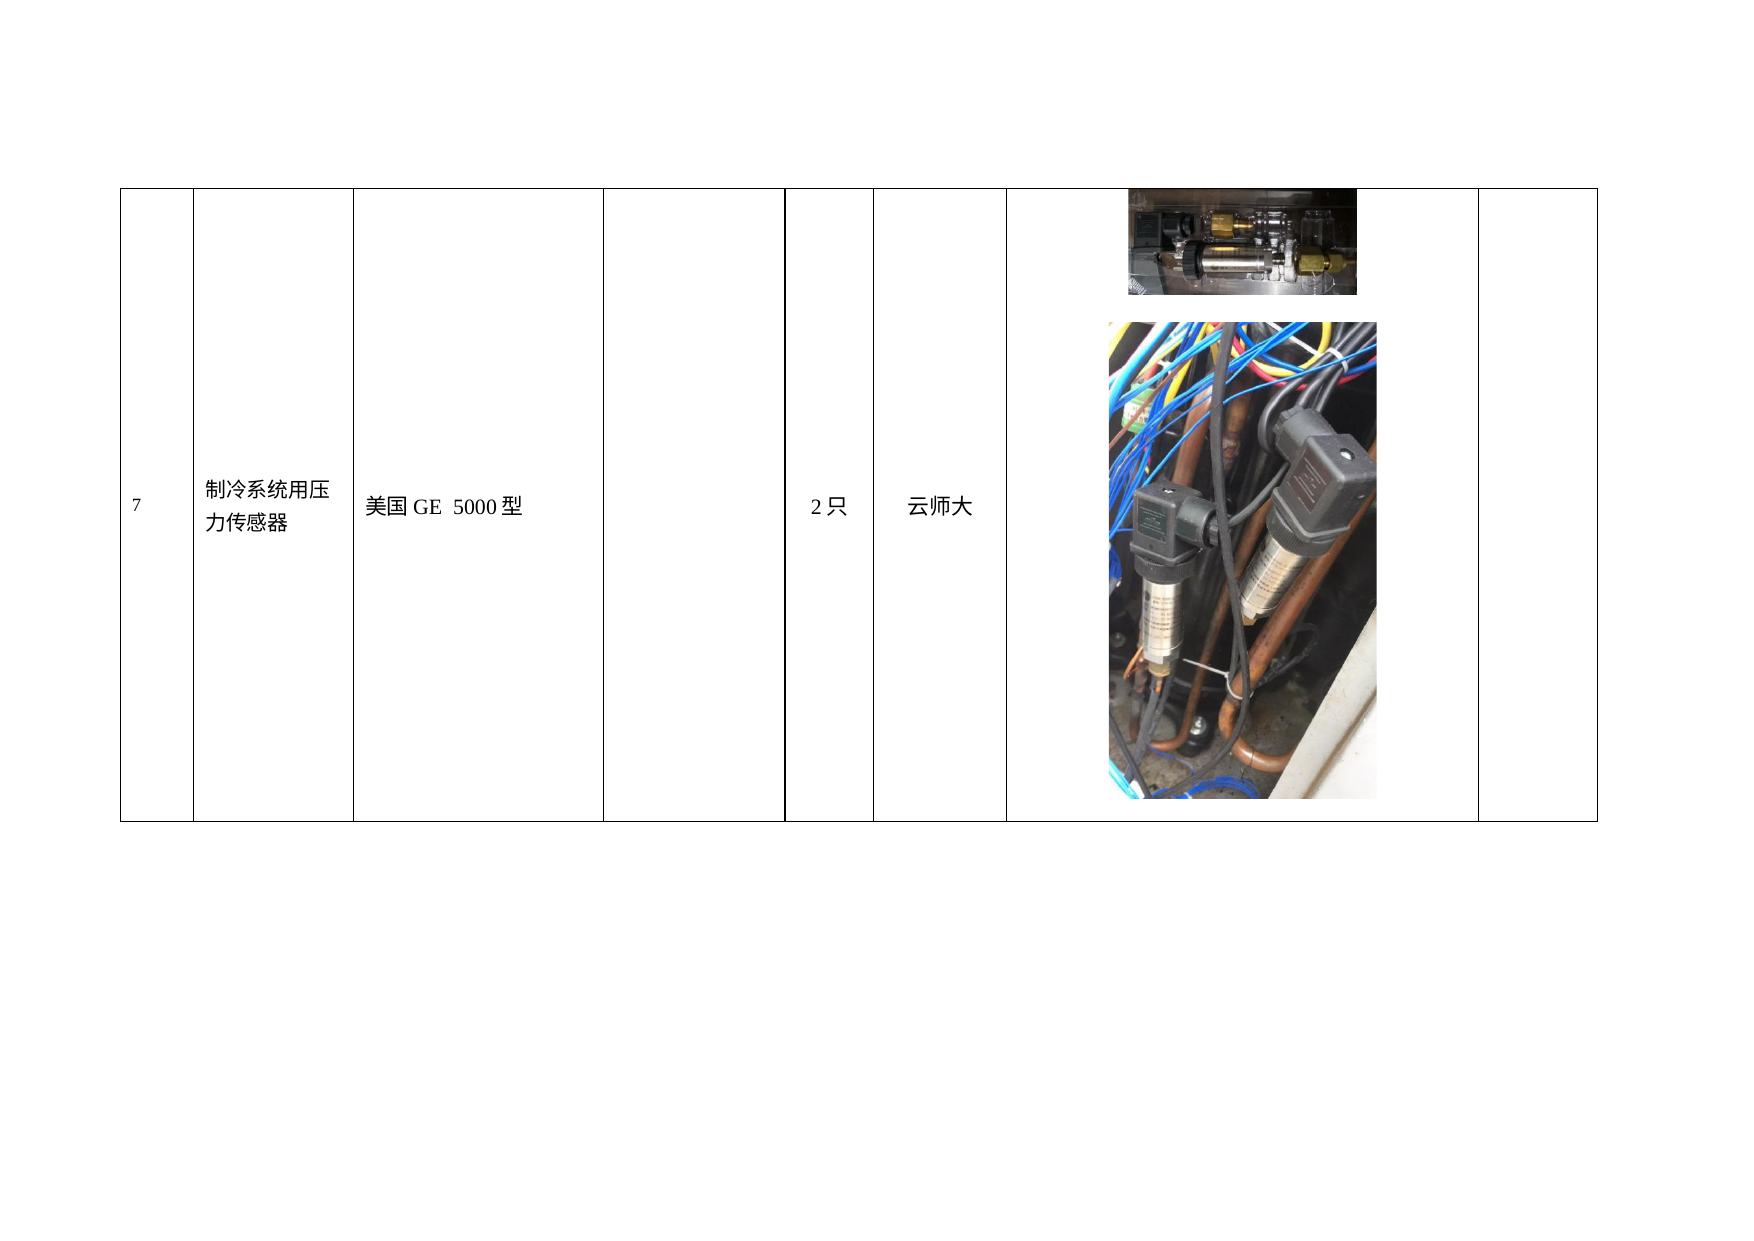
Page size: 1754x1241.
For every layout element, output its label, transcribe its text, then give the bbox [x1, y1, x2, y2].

table_cell [1479, 189, 1597, 821]
table_cell 2只 [786, 189, 873, 821]
table_cell 云师大 [874, 189, 1006, 821]
picture [1128, 189, 1357, 295]
table_cell 美国GE 5000型 [354, 189, 603, 821]
table_cell [1007, 189, 1478, 821]
table_cell 7 [121, 189, 193, 821]
table_cell [604, 189, 784, 821]
picture [1108, 322, 1377, 799]
table_cell 制冷系统用压力传感器 [194, 189, 353, 821]
